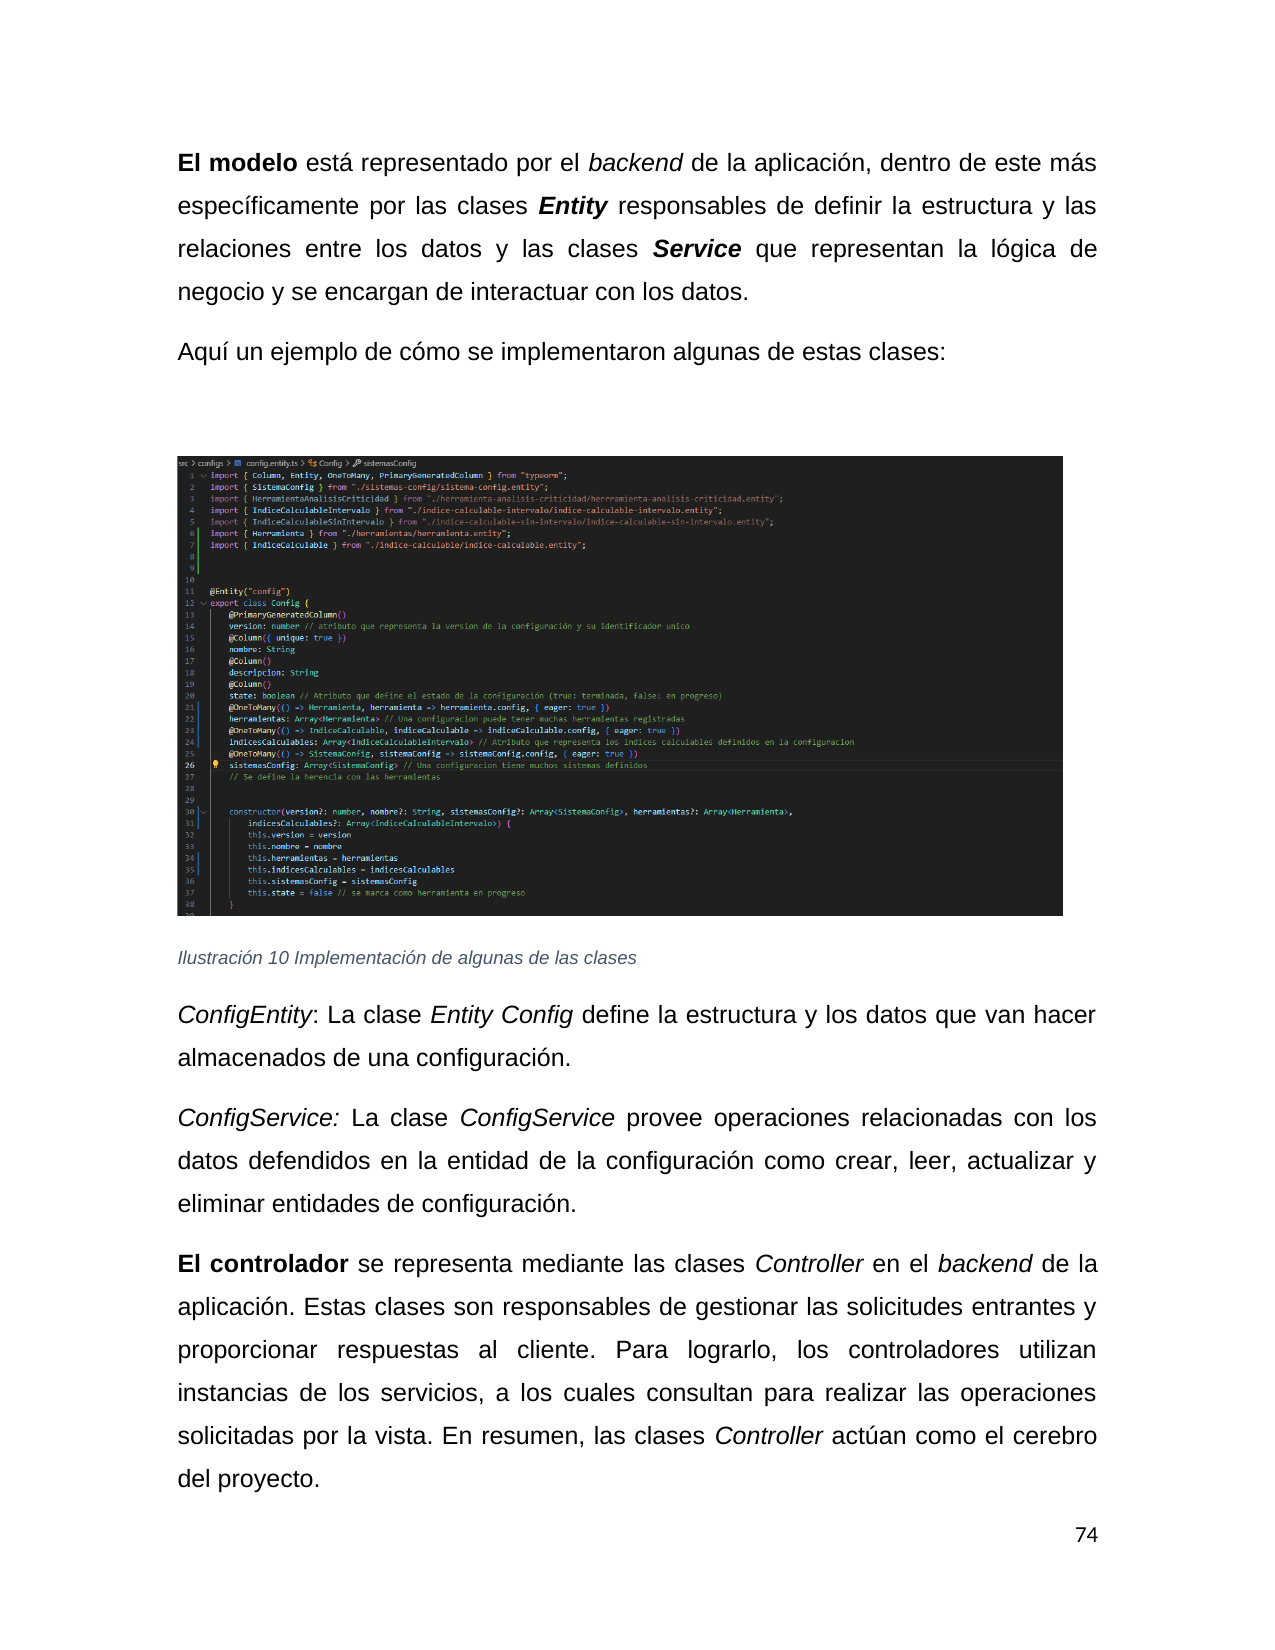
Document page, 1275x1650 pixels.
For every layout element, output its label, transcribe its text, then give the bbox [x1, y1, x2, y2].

text Ilustración 10 Implementación de algunas de las clases [177, 947, 1098, 968]
text ConfigService: La clase ConfigService provee operaciones relacionadas con los datos defendidos en la entidad de la configuración como crear, leer, actualizar y eliminar entidades de configuración. [177, 1103, 1098, 1218]
text El modelo está representado por el backend de la aplicación, dentro de este más específicamente por las clases Entity responsables de definir la estructura y las relaciones entre los datos y las clases Service que representan la lógica de negocio y se encargan de interactuar con los datos. [177, 148, 1098, 306]
text Aquí un ejemplo de cómo se implementaron algunas de estas clases: [177, 337, 1098, 366]
picture [177, 456, 1063, 916]
text El controlador se representa mediante las clases Controller en el backend de la aplicación. Estas clases son responsables de gestionar las solicitudes entrantes y proporcionar respuestas al cliente. Para lograrlo, los controladores utilizan instancias de los servicios, a los cuales consultan para realizar las operaciones solicitadas por la vista. En resumen, las clases Controller actúan como el cerebro del proyecto. [177, 1249, 1098, 1493]
text ConfigEntity: La clase Entity Config define la estructura y los datos que van hacer almacenados de una configuración. [177, 1000, 1098, 1072]
